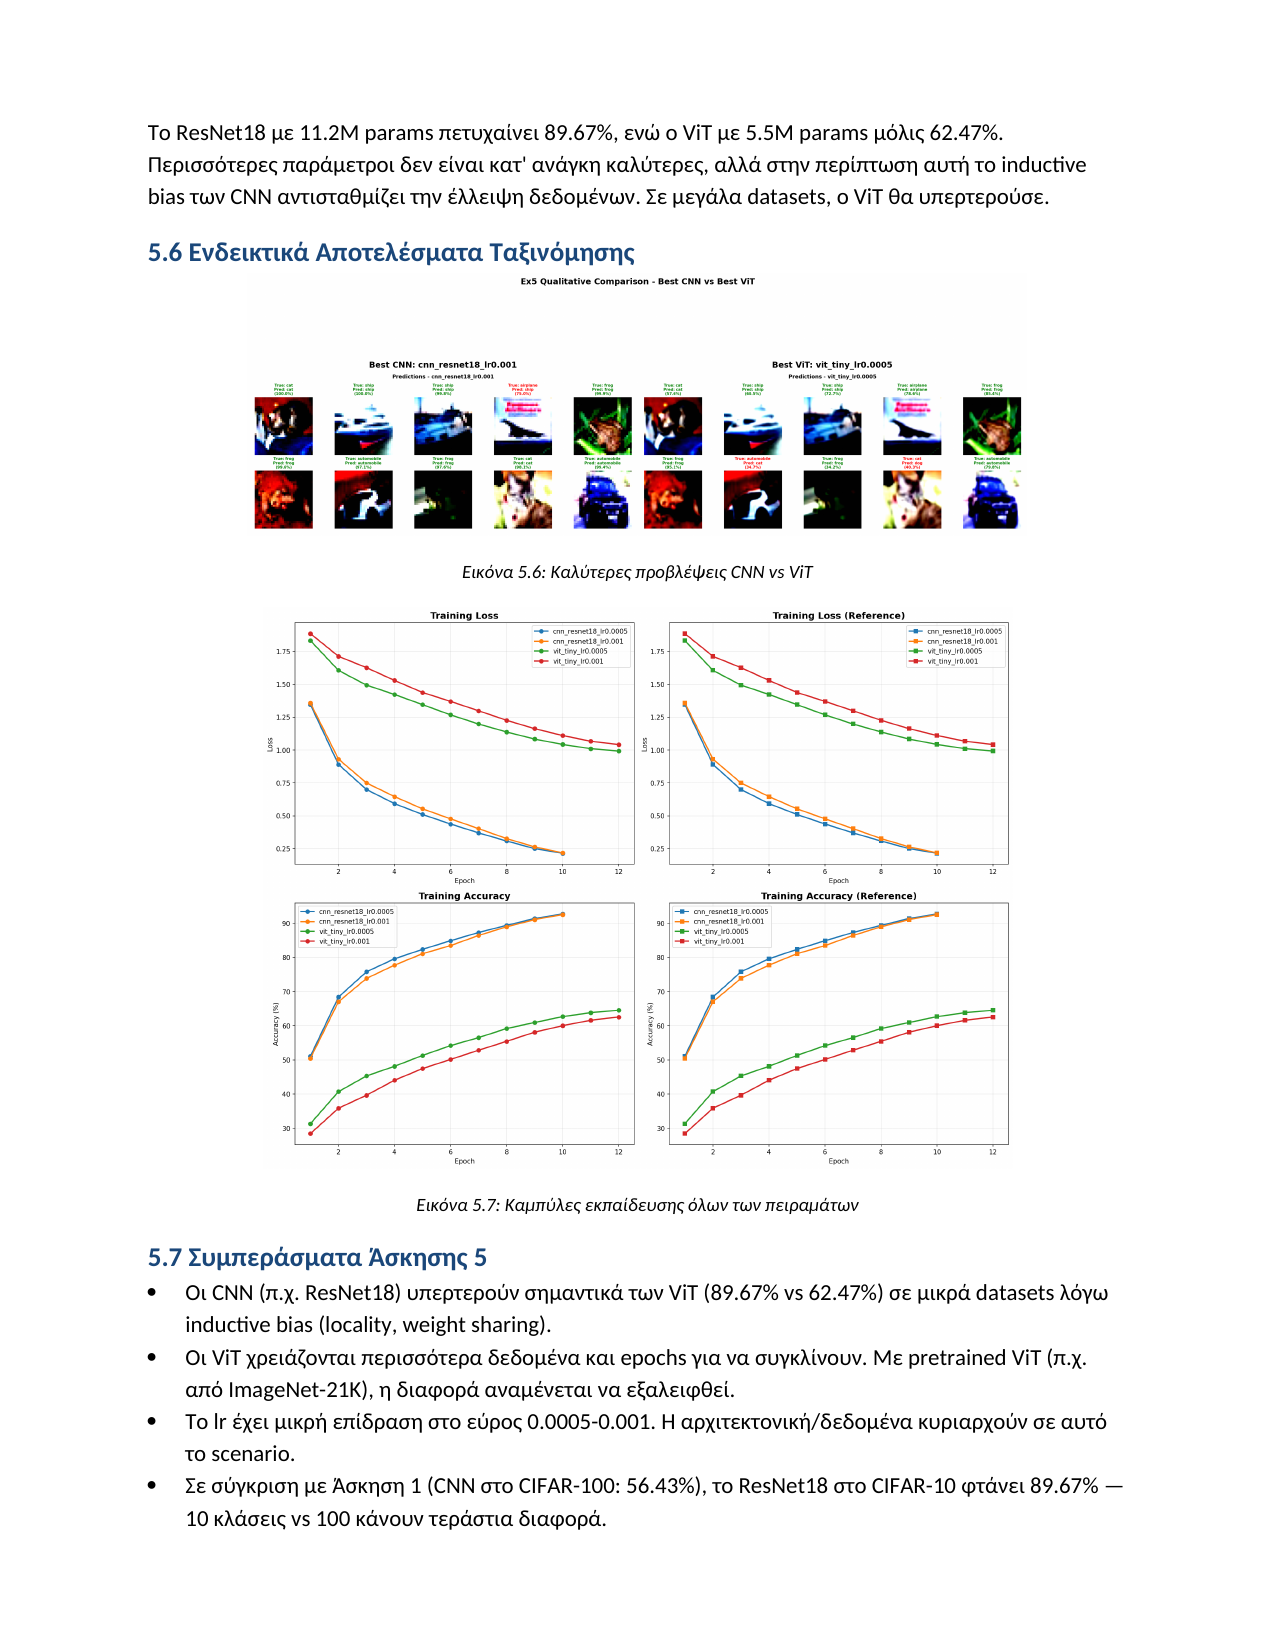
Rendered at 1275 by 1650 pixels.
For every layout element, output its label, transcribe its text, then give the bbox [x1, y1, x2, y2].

list Οι ViT χρειάζονται περισσότερα δεδομένα και epochs για να συγκλίνουν. Με pretrained ViT (π.χ. από ImageNet-21K), η διαφορά αναμένεται να εξαλειφθεί. [148, 1343, 1127, 1403]
picture [247, 273, 1028, 536]
list Οι CNN (π.χ. ResNet18) υπερτερούν σημαντικά των ViT (89.67% vs 62.47%) σε μικρά datasets λόγω inductive bias (locality, weight sharing). [148, 1278, 1127, 1338]
list Το lr έχει μικρή επίδραση στο εύρος 0.0005-0.001. Η αρχιτεκτονική/δεδομένα κυριαρχούν σε αυτό το scenario. [148, 1407, 1127, 1467]
text Εικόνα 5.6: Καλύτερες προβλέψεις CNN vs ViT [148, 560, 1127, 583]
subtitle 5.7 Συμπεράσματα Άσκησης 5 [148, 1240, 1127, 1273]
list Σε σύγκριση με Άσκηση 1 (CNN στο CIFAR-100: 56.43%), το ResNet18 στο CIFAR-10 φτάνει 89.67% — 10 κλάσεις vs 100 κάνουν τεράστια διαφορά. [148, 1471, 1127, 1532]
text Εικόνα 5.7: Καμπύλες εκπαίδευσης όλων των πειραμάτων [148, 1193, 1127, 1216]
subtitle 5.6 Ενδεικτικά Αποτελέσματα Ταξινόμησης [148, 236, 1127, 268]
text Το ResNet18 με 11.2M params πετυχαίνει 89.67%, ενώ ο ViT με 5.5M params μόλις 62.47%. Περισσότερες παράμετροι δεν είναι κατ' ανάγκη καλύτερες, αλλά στην περίπτωση αυτή το inductive bias των CNN αντισταθμίζει την έλλειψη δεδομένων. Σε μεγάλα datasets, ο ViT θα υπερτερούσε. [148, 118, 1127, 211]
picture [262, 607, 1013, 1169]
